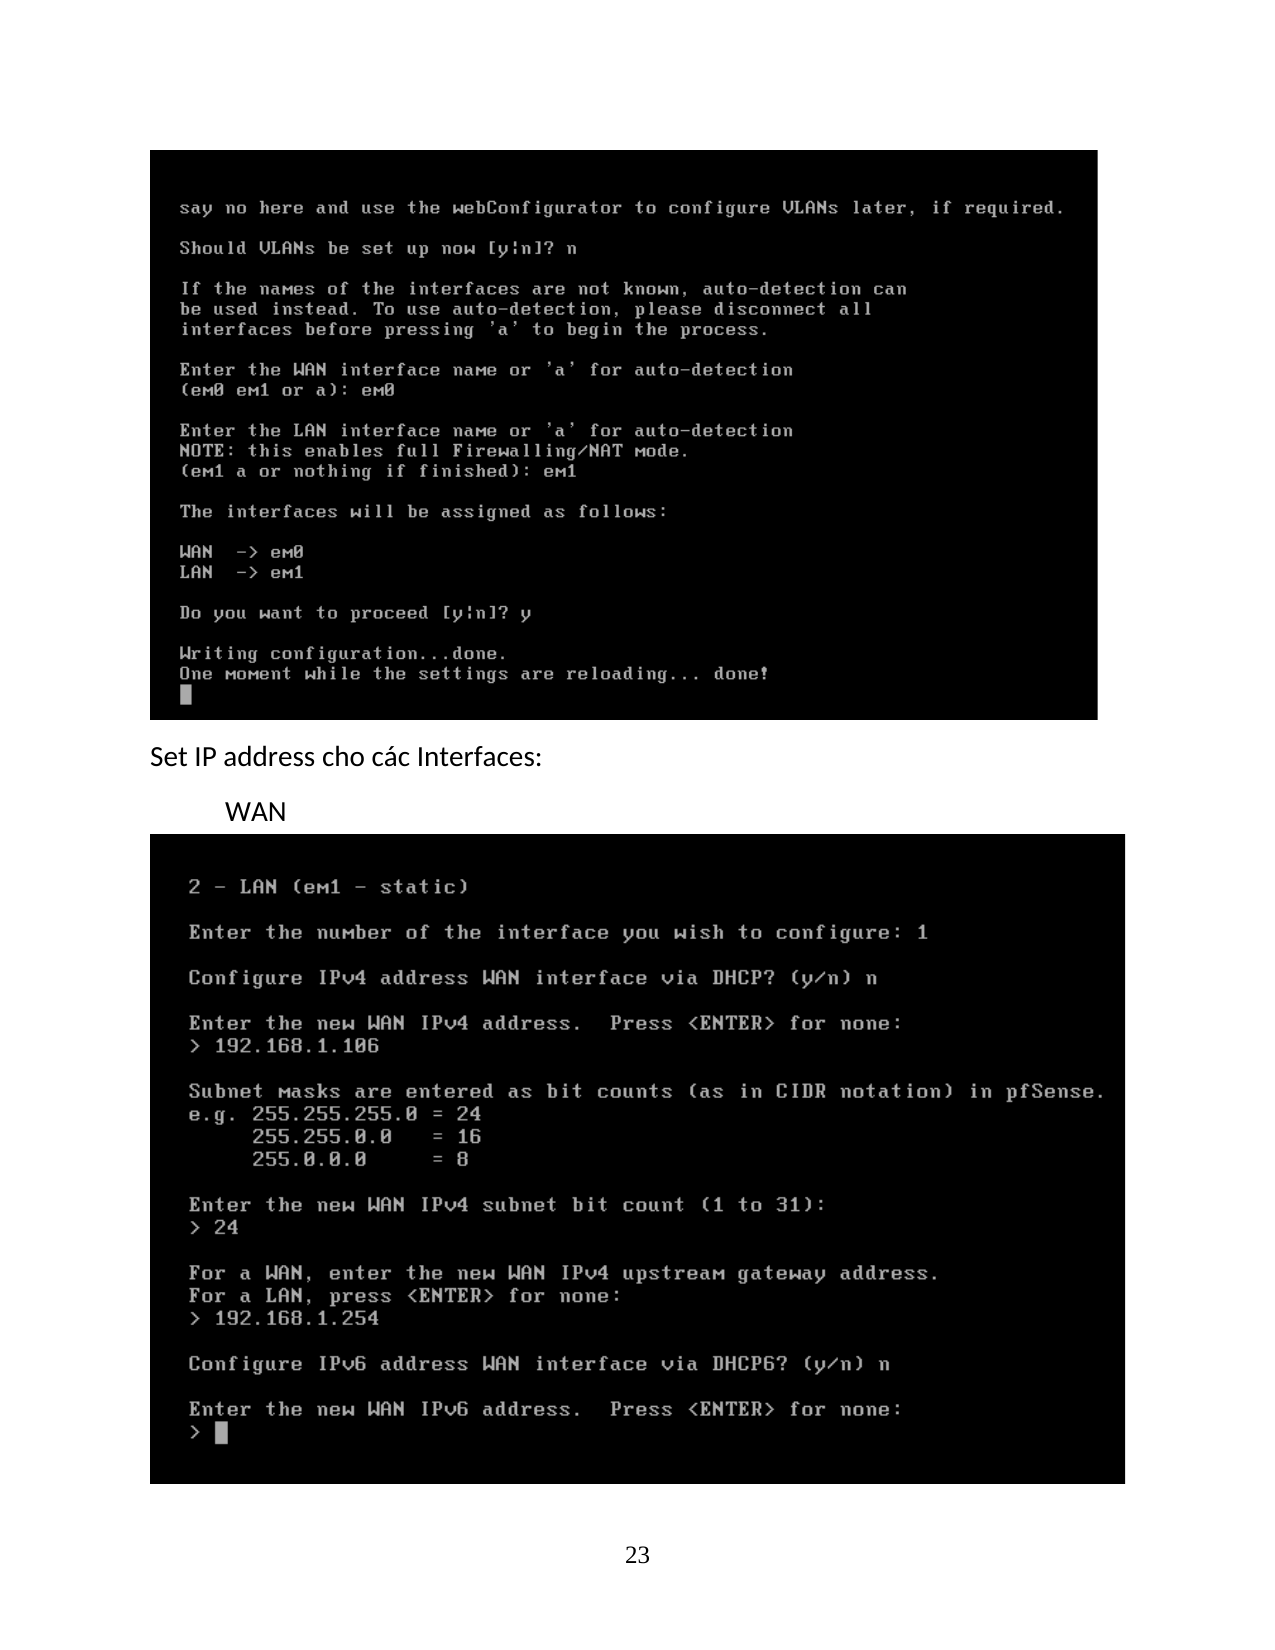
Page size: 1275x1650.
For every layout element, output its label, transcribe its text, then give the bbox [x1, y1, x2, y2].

text WAN [150, 793, 1125, 834]
picture [150, 150, 1098, 720]
text Set IP address cho các Interfaces: [150, 738, 1125, 774]
picture [150, 834, 1125, 1484]
